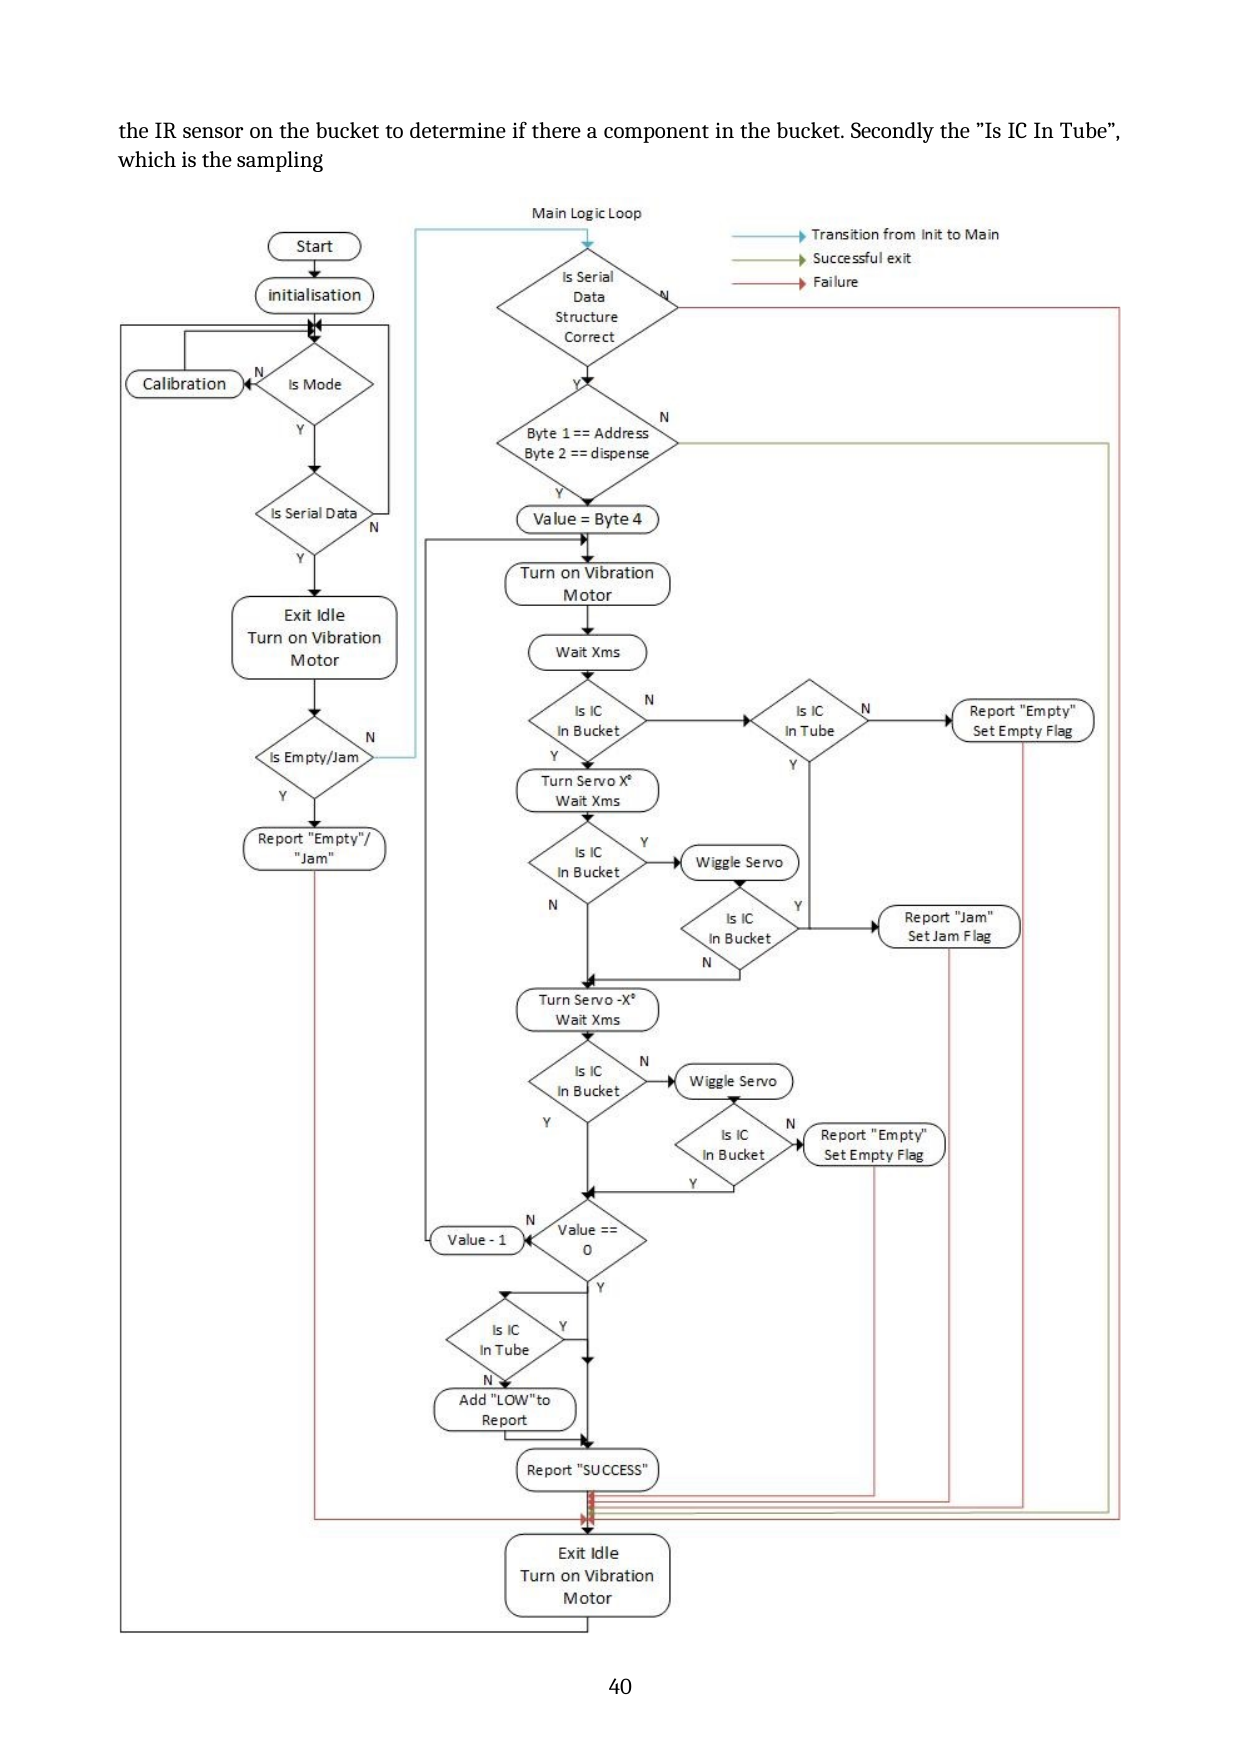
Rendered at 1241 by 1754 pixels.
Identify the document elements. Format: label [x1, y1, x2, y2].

picture [119, 197, 1121, 1634]
text [117, 118, 1122, 173]
